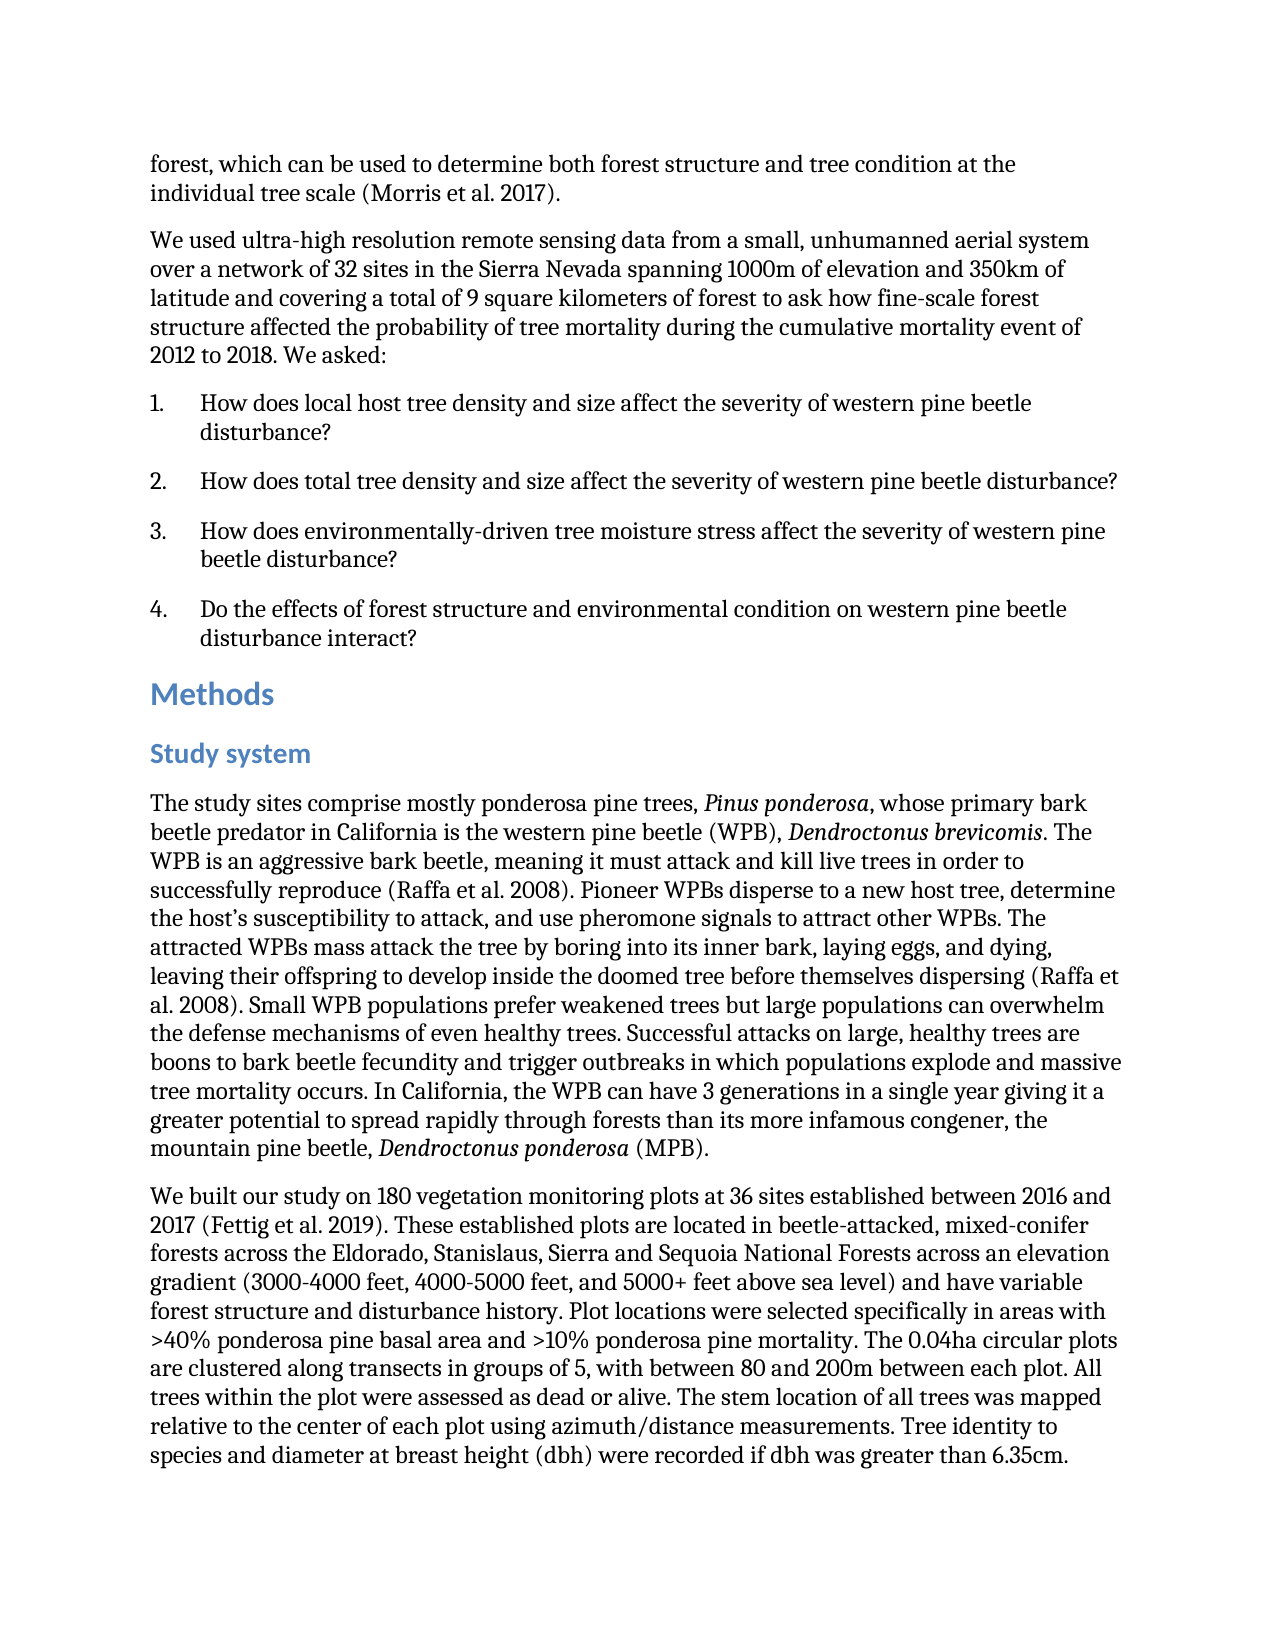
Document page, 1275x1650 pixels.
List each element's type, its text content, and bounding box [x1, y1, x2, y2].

list Do the effects of forest structure and environmental condition on western pine beetle disturbance interact? [150, 595, 1125, 652]
list How does total tree density and size affect the severity of western pine beetle disturbance? [150, 467, 1125, 496]
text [150, 150, 1125, 207]
subtitle Study system [150, 735, 1125, 771]
list How does environmentally-driven tree moisture stress affect the severity of western pine beetle disturbance? [150, 517, 1125, 574]
list How does local host tree density and size affect the severity of western pine beetle disturbance? [150, 389, 1125, 446]
text The study sites comprise mostly ponderosa pine trees, Pinus ponderosa, whose primary bark beetle predator in California is the western pine beetle (WPB), Dendroctonus brevicomis. The WPB is an aggressive bark beetle, meaning it must attack and kill live trees in order to successfully reproduce (Raffa et al. 2008). Pioneer WPBs disperse to a new host tree, determine the host’s susceptibility to attack, and use pheromone signals to attract other WPBs. The attracted WPBs mass attack the tree by boring into its inner bark, laying eggs, and dying, leaving their offspring to develop inside the doomed tree before themselves dispersing (Raffa et al. 2008). Small WPB populations prefer weakened trees but large populations can overwhelm the defense mechanisms of even healthy trees. Successful attacks on large, healthy trees are boons to bark beetle fecundity and trigger outbreaks in which populations explode and massive tree mortality occurs. In California, the WPB can have 3 generations in a single year giving it a greater potential to spread rapidly through forests than its more infamous congener, the mountain pine beetle, Dendroctonus ponderosa (MPB). [150, 789, 1125, 1163]
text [150, 1182, 1125, 1469]
text We used ultra-high resolution remote sensing data from a small, unhumanned aerial system over a network of 32 sites in the Sierra Nevada spanning 1000m of elevation and 350km of latitude and covering a total of 9 square kilometers of forest to ask how fine-scale forest structure affected the probability of tree mortality during the cumulative mortality event of 2012 to 2018. We asked: [150, 226, 1125, 370]
subtitle Methods [150, 673, 1125, 714]
